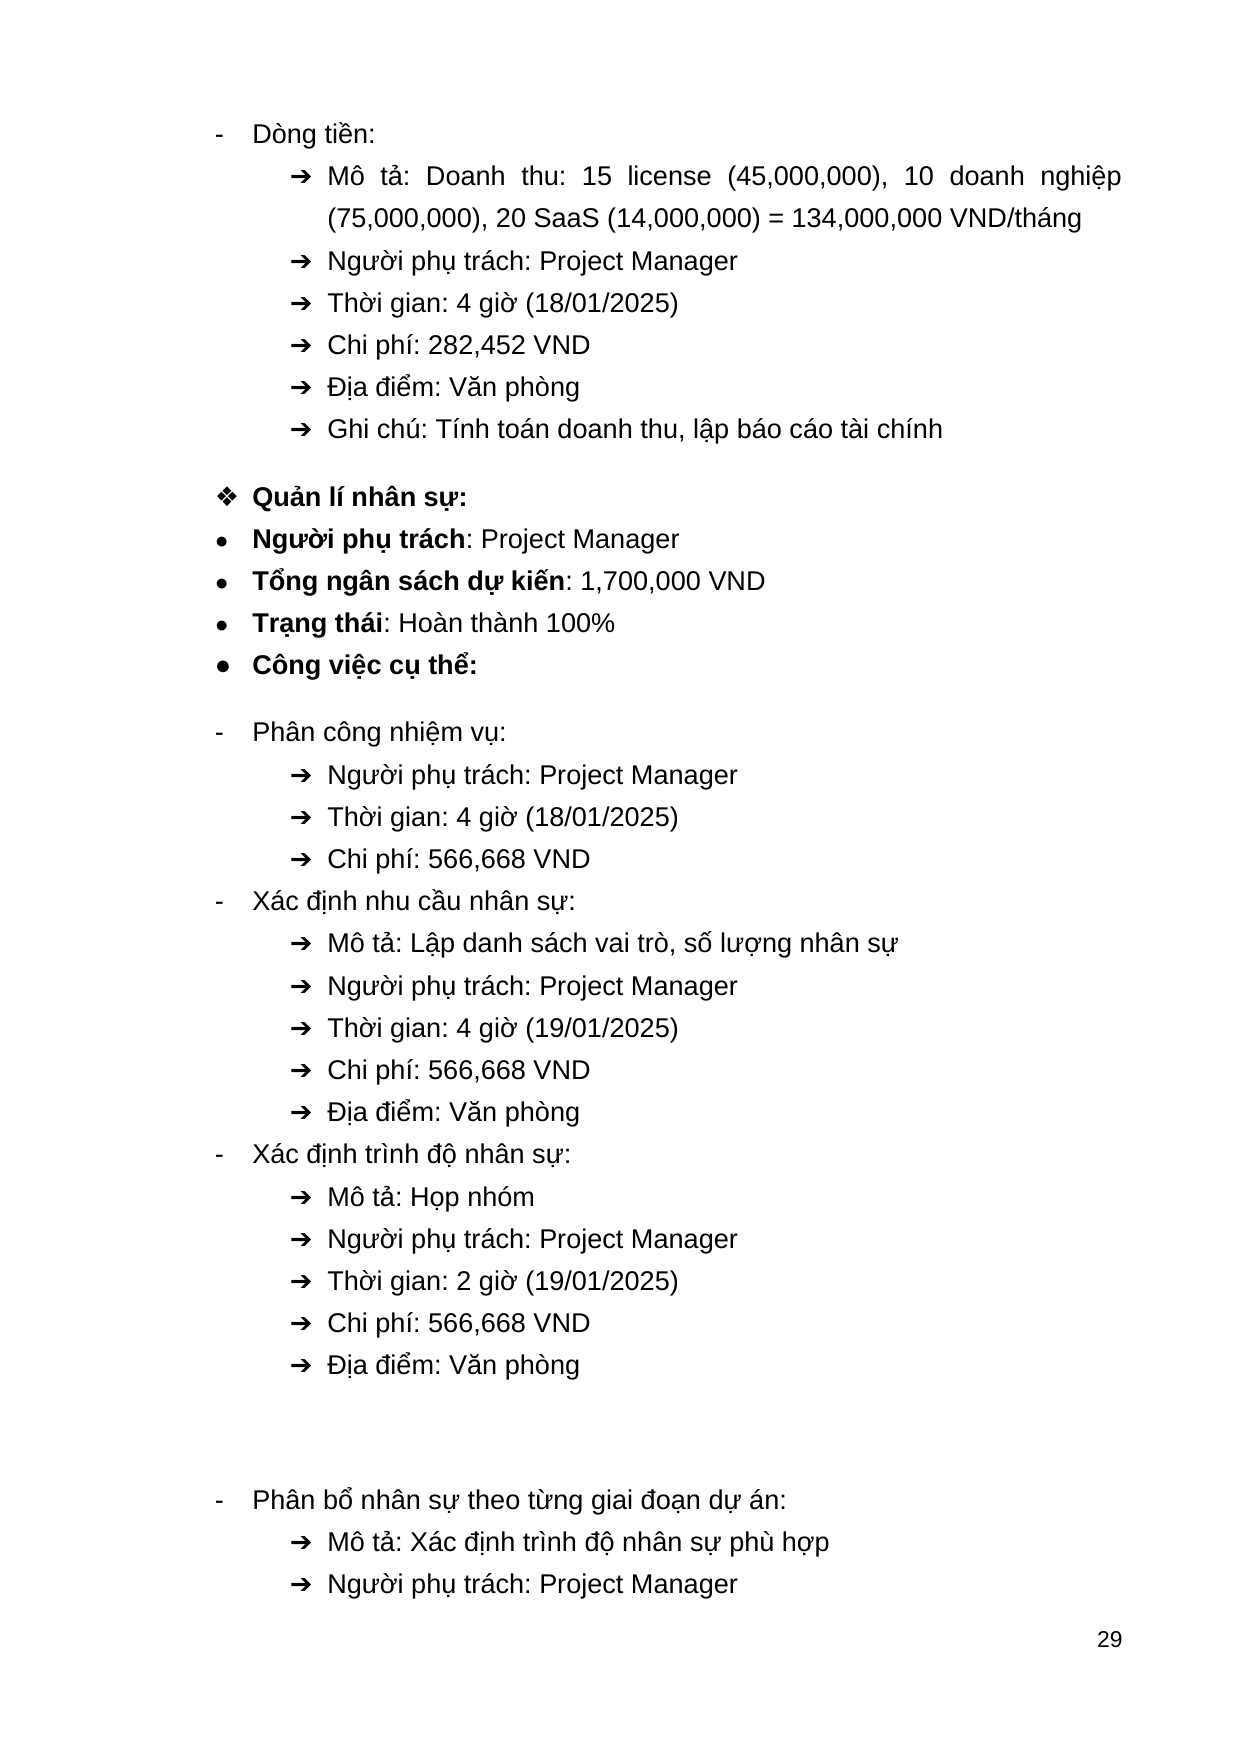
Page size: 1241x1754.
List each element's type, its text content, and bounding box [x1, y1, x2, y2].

list Người phụ trách: Project Manager [289, 759, 1122, 790]
list Chi phí: 282,452 VND [289, 329, 1122, 360]
list Địa điểm: Văn phòng [289, 1349, 1122, 1381]
list Mô tả: Xác định trình độ nhân sự phù hợp [289, 1526, 1122, 1557]
list Dòng tiền: [214, 118, 1122, 149]
list Trạng thái: Hoàn thành 100% [214, 607, 1122, 638]
list Người phụ trách: Project Manager [289, 1223, 1122, 1254]
list Thời gian: 4 giờ (18/01/2025) [289, 801, 1122, 832]
list Thời gian: 2 giờ (19/01/2025) [289, 1265, 1122, 1296]
list Mô tả: Lập danh sách vai trò, số lượng nhân sự [289, 927, 1122, 959]
list Thời gian: 4 giờ (19/01/2025) [289, 1012, 1122, 1043]
list Người phụ trách: Project Manager [289, 244, 1122, 276]
list Xác định nhu cầu nhân sự: [214, 885, 1122, 916]
list Phân công nhiệm vụ: [214, 716, 1122, 748]
list Chi phí: 566,668 VND [289, 1054, 1122, 1085]
list Mô tả: Doanh thu: 15 license (45,000,000), 10 doanh nghiệp (75,000,000), 20 SaaS (14,000,000) = 134,000,000 VND/tháng [289, 160, 1122, 234]
list Địa điểm: Văn phòng [289, 1096, 1122, 1127]
list Ghi chú: Tính toán doanh thu, lập báo cáo tài chính [289, 413, 1122, 444]
list Phân bổ nhân sự theo từng giai đoạn dự án: [214, 1484, 1122, 1515]
list Chi phí: 566,668 VND [289, 1307, 1122, 1338]
list Thời gian: 4 giờ (18/01/2025) [289, 287, 1122, 318]
list Công việc cụ thể: [214, 649, 1122, 681]
list Xác định trình độ nhân sự: [214, 1138, 1122, 1169]
list Tổng ngân sách dự kiến: 1,700,000 VND [214, 565, 1122, 596]
list Người phụ trách: Project Manager [214, 523, 1122, 554]
list Địa điểm: Văn phòng [289, 371, 1122, 402]
list Người phụ trách: Project Manager [289, 969, 1122, 1001]
list Chi phí: 566,668 VND [289, 843, 1122, 874]
list Người phụ trách: Project Manager [289, 1568, 1122, 1599]
list Mô tả: Họp nhóm [289, 1181, 1122, 1212]
list Quản lí nhân sự: [214, 481, 1122, 512]
